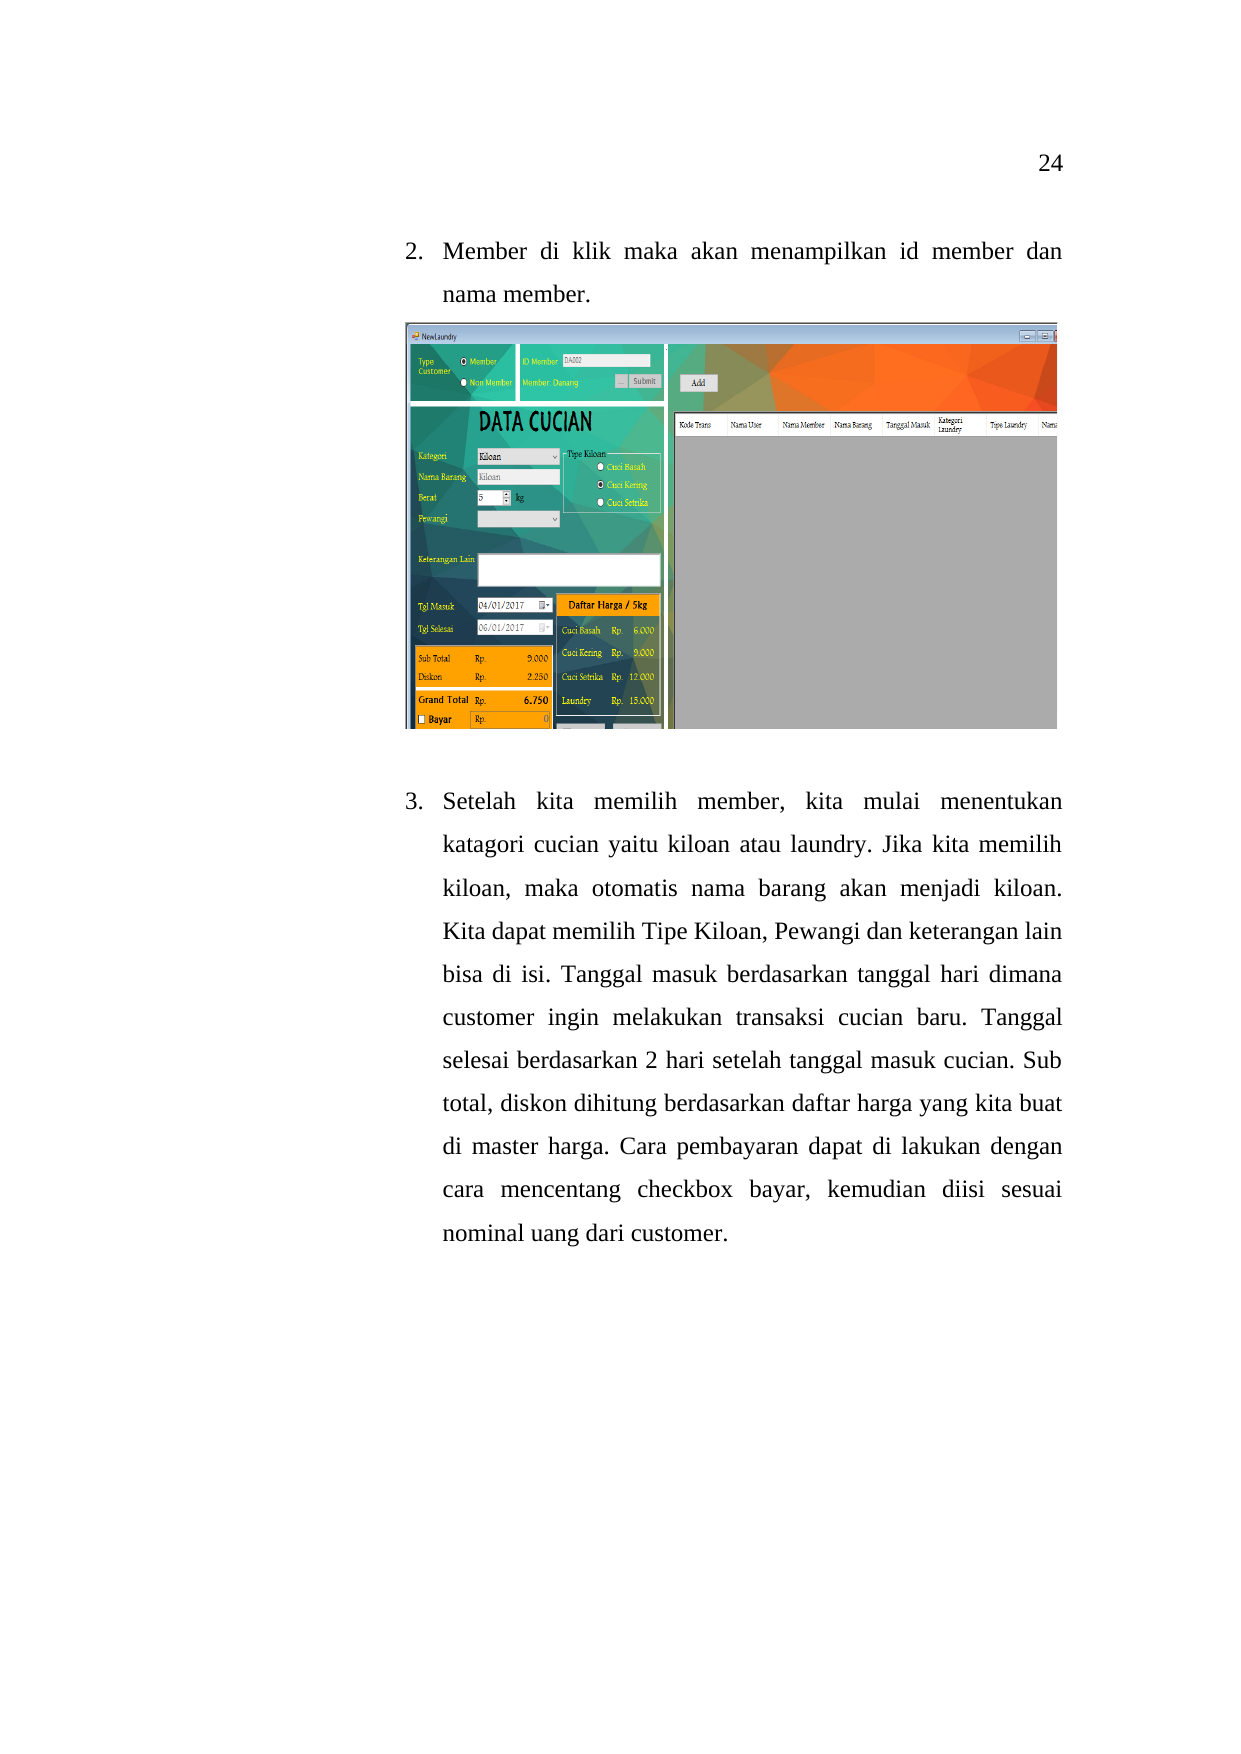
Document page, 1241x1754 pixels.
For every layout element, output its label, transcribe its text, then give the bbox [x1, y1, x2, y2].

picture [405, 322, 1058, 729]
list Setelah kita memilih member, kita mulai menentukan katagori cucian yaitu kiloan atau laundry. Jika kita memilih kiloan, maka otomatis nama barang akan menjadi kiloan. Kita dapat memilih Tipe Kiloan, Pewangi dan keterangan lain bisa di isi. Tanggal masuk berdasarkan tanggal hari dimana customer ingin melakukan transaksi cucian baru. Tanggal selesai berdasarkan 2 hari setelah tanggal masuk cucian. Sub total, diskon dihitung berdasarkan daftar harga yang kita buat di master harga. Cara pembayaran dapat di lakukan dengan cara mencentang checkbox bayar, kemudian diisi sesuai nominal uang dari customer. [405, 786, 1063, 1246]
list Member di klik maka akan menampilkan id member dan nama member. [405, 236, 1063, 308]
